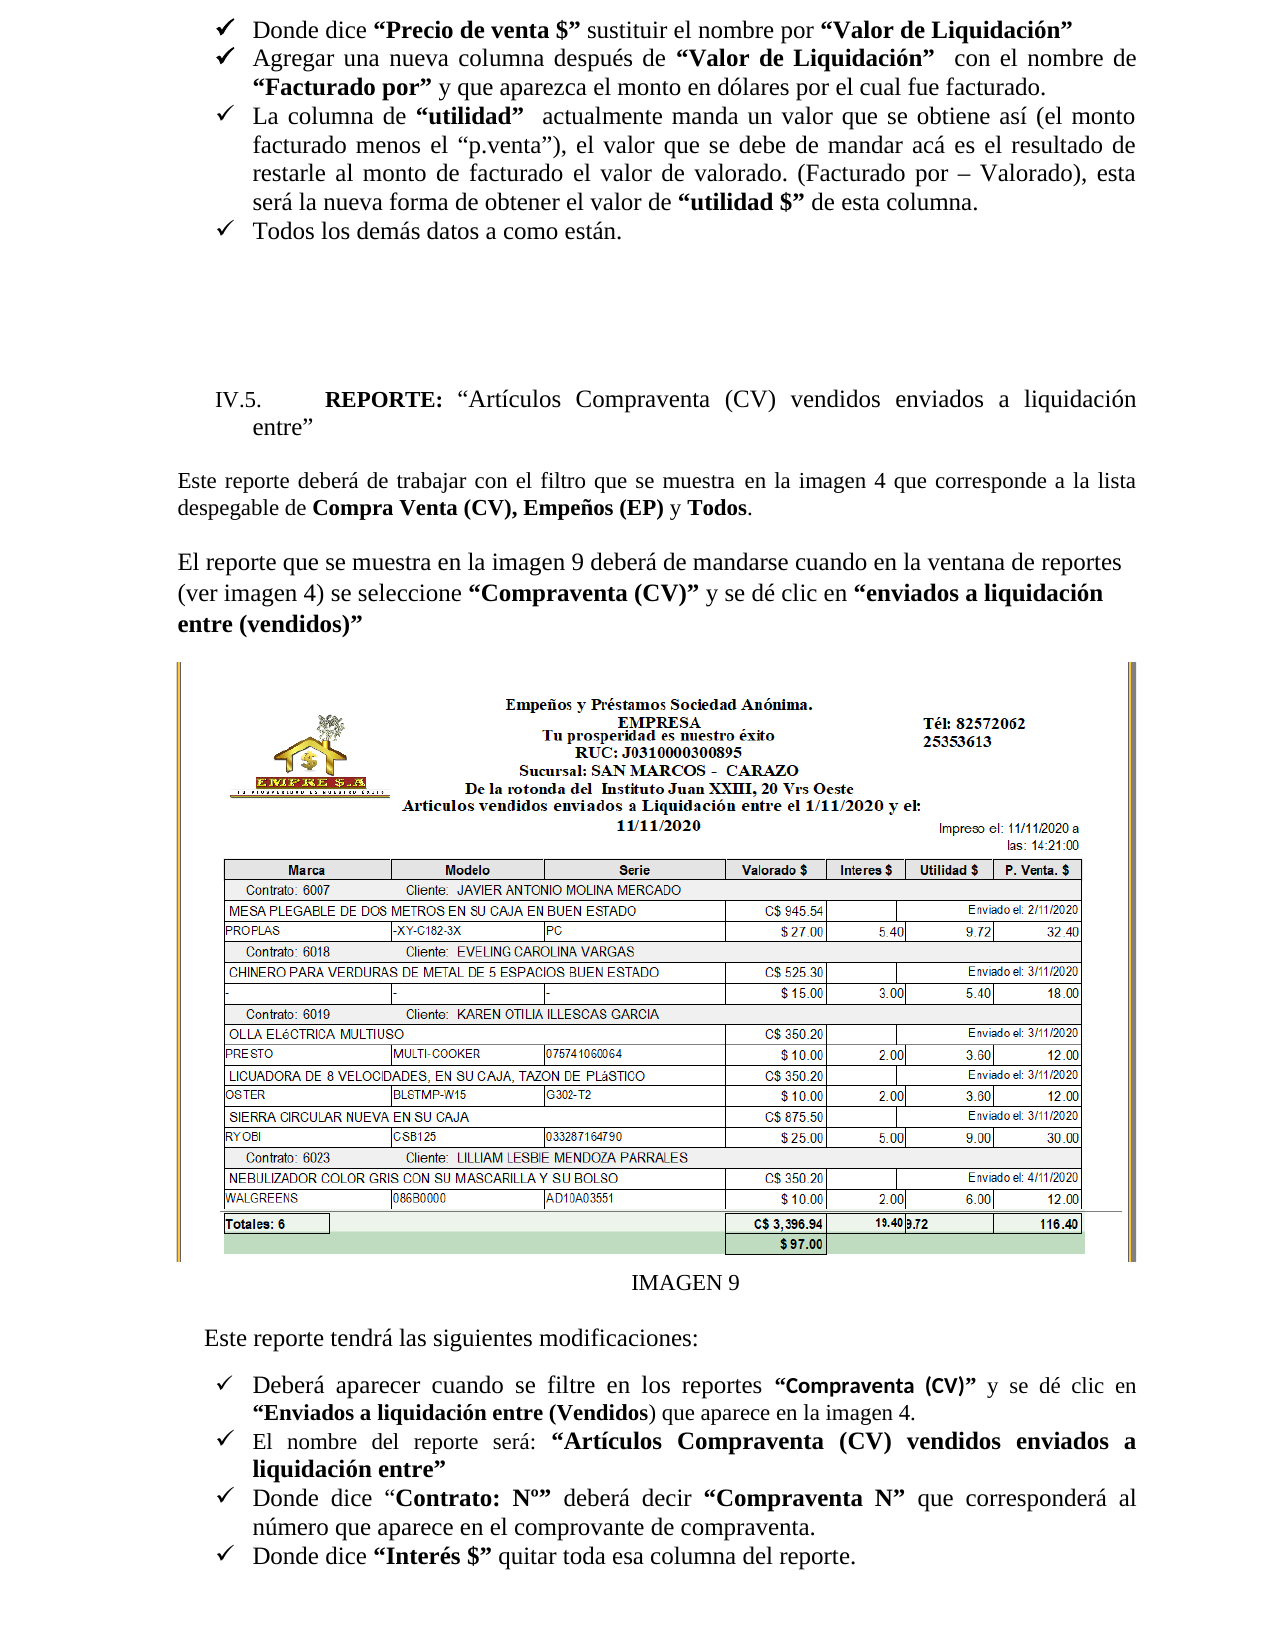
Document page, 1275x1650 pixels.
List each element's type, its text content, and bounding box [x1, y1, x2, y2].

list REPORTE: “Artículos Compraventa (CV) vendidos enviados a liquidación entre” [215, 384, 1137, 441]
list El nombre del reporte será: “Artículos Compraventa (CV) vendidos enviados a liquidación entre” [215, 1426, 1137, 1483]
list Deberá aparecer cuando se filtre en los reportes “Compraventa (CV)” y se dé clic en “Enviados a liquidación entre (Vendidos) que aparece en la imagen 4. [215, 1370, 1137, 1426]
list Donde dice “Precio de venta $” sustituir el nombre por “Valor de Liquidación” [215, 15, 1137, 43]
picture [176, 662, 1137, 1262]
text El reporte que se muestra en la imagen 9 deberá de mandarse cuando en la ventana de reportes (ver imagen 4) se seleccione “Compraventa (CV)” y se dé clic en “enviados a liquidación entre (vendidos)” [177, 547, 1137, 637]
list Donde dice “Interés $” quitar toda esa columna del reporte. [215, 1541, 1137, 1569]
list Donde dice “Contrato: Nº” deberá decir “Compraventa N” que corresponderá al número que aparece en el comprovante de compraventa. [215, 1483, 1137, 1541]
list Todos los demás datos a como están. [215, 216, 1137, 245]
list La columna de “utilidad” actualmente manda un valor que se obtiene así (el monto facturado menos el “p.venta”), el valor que se debe de mandar acá es el resultado de restarle al monto de facturado el valor de valorado. (Facturado por – Valorado), esta será la nueva forma de obtener el valor de “utilidad $” de esta columna. [215, 101, 1137, 216]
text Este reporte deberá de trabajar con el filtro que se muestra en la imagen 4 que corresponde a la lista despegable de Compra Venta (CV), Empeños (EP) y Todos. [177, 468, 1137, 520]
text Este reporte tendrá las siguientes modificaciones: [148, 1323, 1137, 1351]
list Agregar una nueva columna después de “Valor de Liquidación” con el nombre de “Facturado por” y que aparezca el monto en dólares por el cual fue facturado. [215, 43, 1137, 101]
